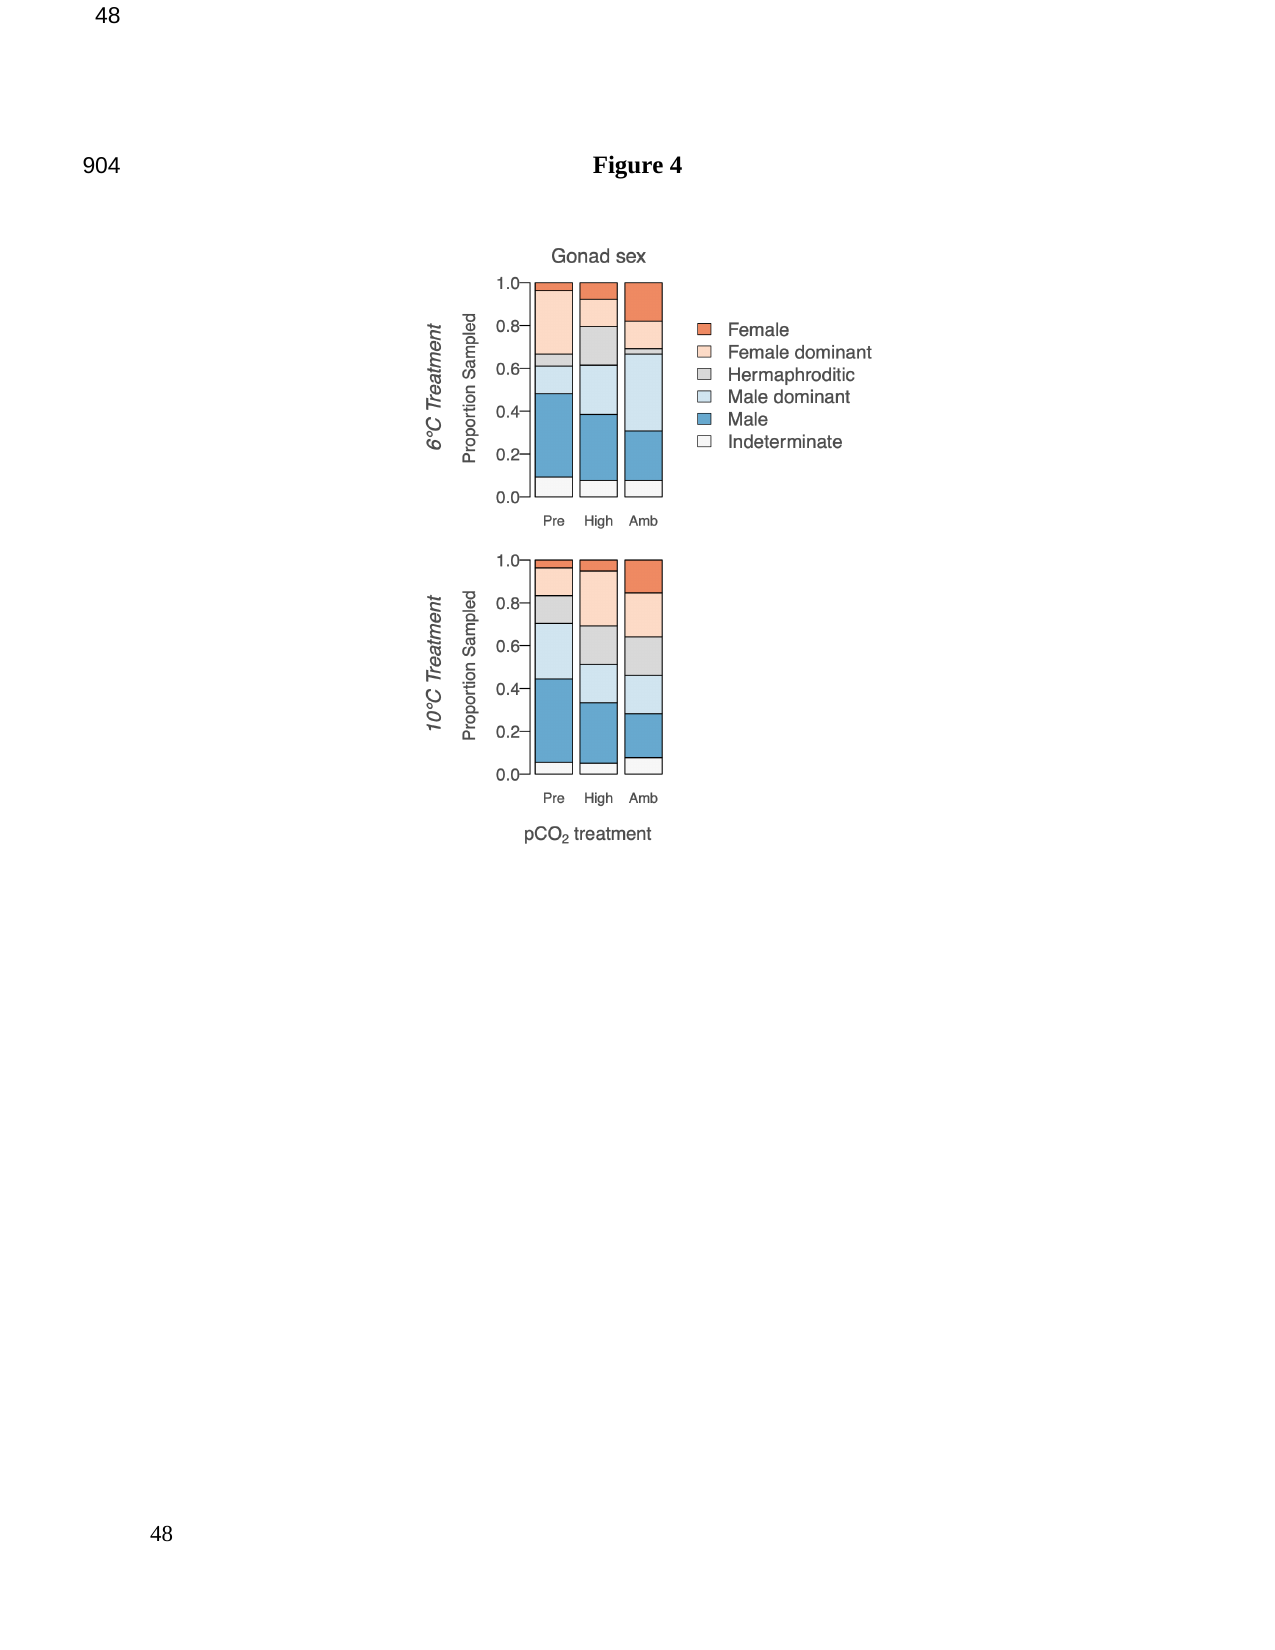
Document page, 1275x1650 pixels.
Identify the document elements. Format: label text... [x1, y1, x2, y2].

text Figure 4 [150, 150, 1125, 179]
picture [387, 232, 888, 857]
